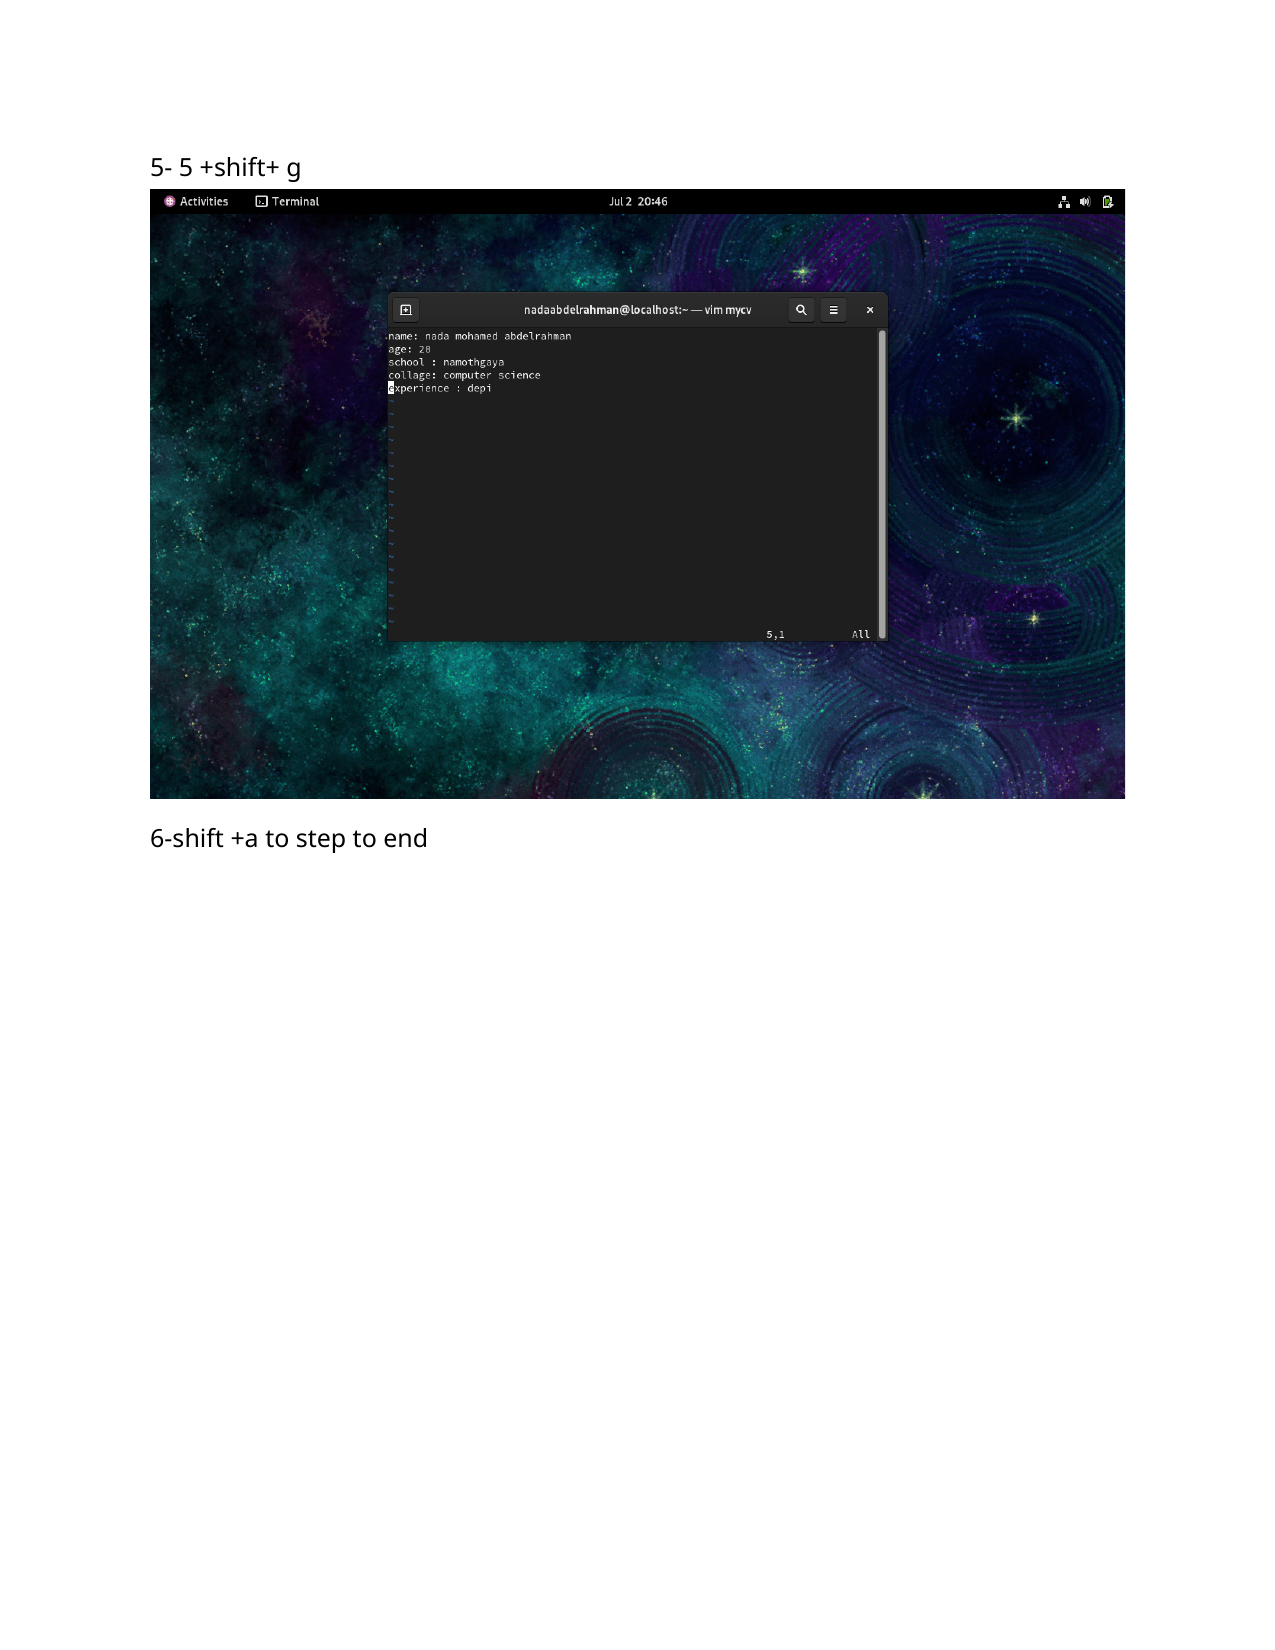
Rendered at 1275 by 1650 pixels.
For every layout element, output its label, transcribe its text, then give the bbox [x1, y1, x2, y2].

text 5- 5 +shift+ g [150, 150, 1125, 189]
picture [1120, 457, 1125, 467]
picture [150, 189, 1125, 799]
text 6-shift +a to step to end [150, 820, 1125, 854]
